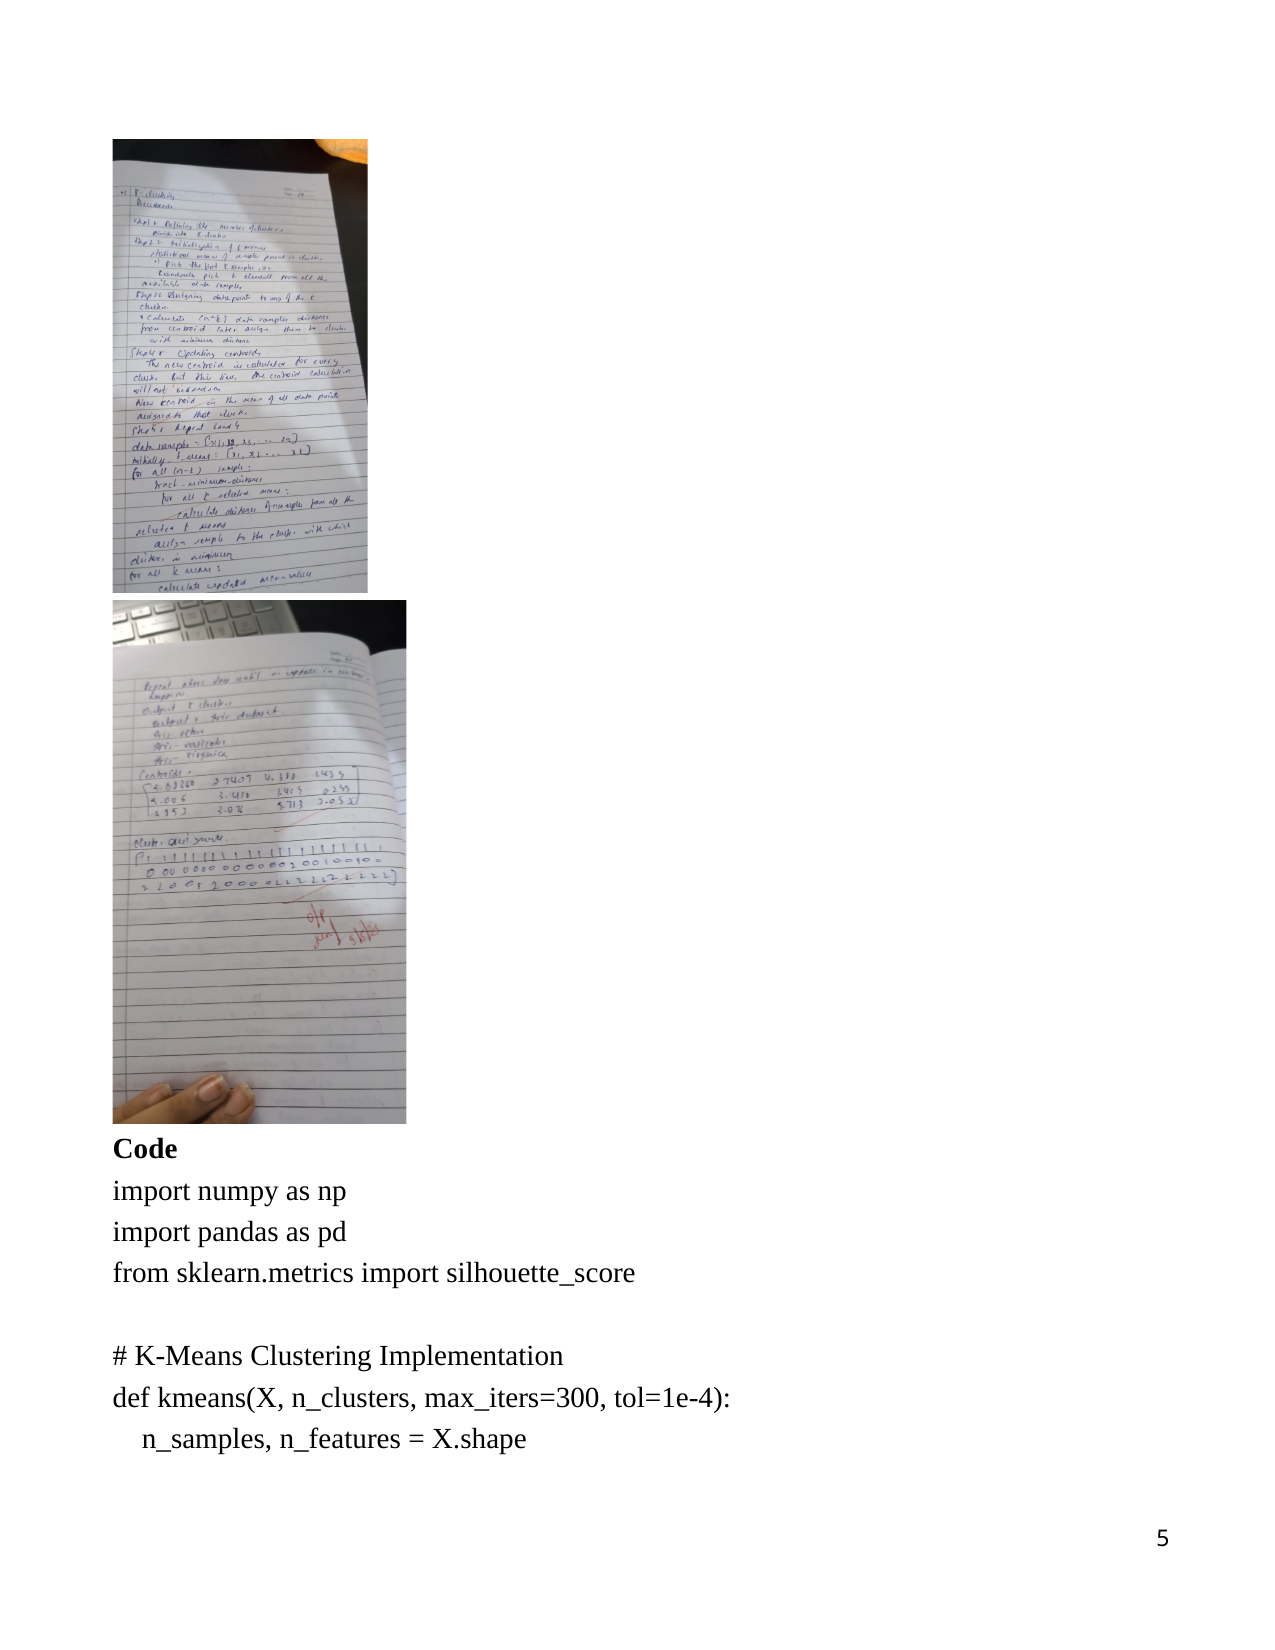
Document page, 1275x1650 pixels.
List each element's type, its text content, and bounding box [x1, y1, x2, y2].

text Code [112, 1131, 1162, 1165]
text # K-Means Clustering Implementation [112, 1338, 1162, 1372]
text def kmeans(X, n_clusters, max_iters=300, tol=1e-4): [112, 1380, 1162, 1413]
picture [112, 600, 407, 1124]
text n_samples, n_features = X.shape [112, 1421, 1162, 1455]
text import numpy as np [112, 1173, 1162, 1206]
text import pandas as pd [112, 1214, 1162, 1248]
picture [112, 139, 368, 593]
text from sklearn.metrics import silhouette_score [112, 1256, 1162, 1289]
